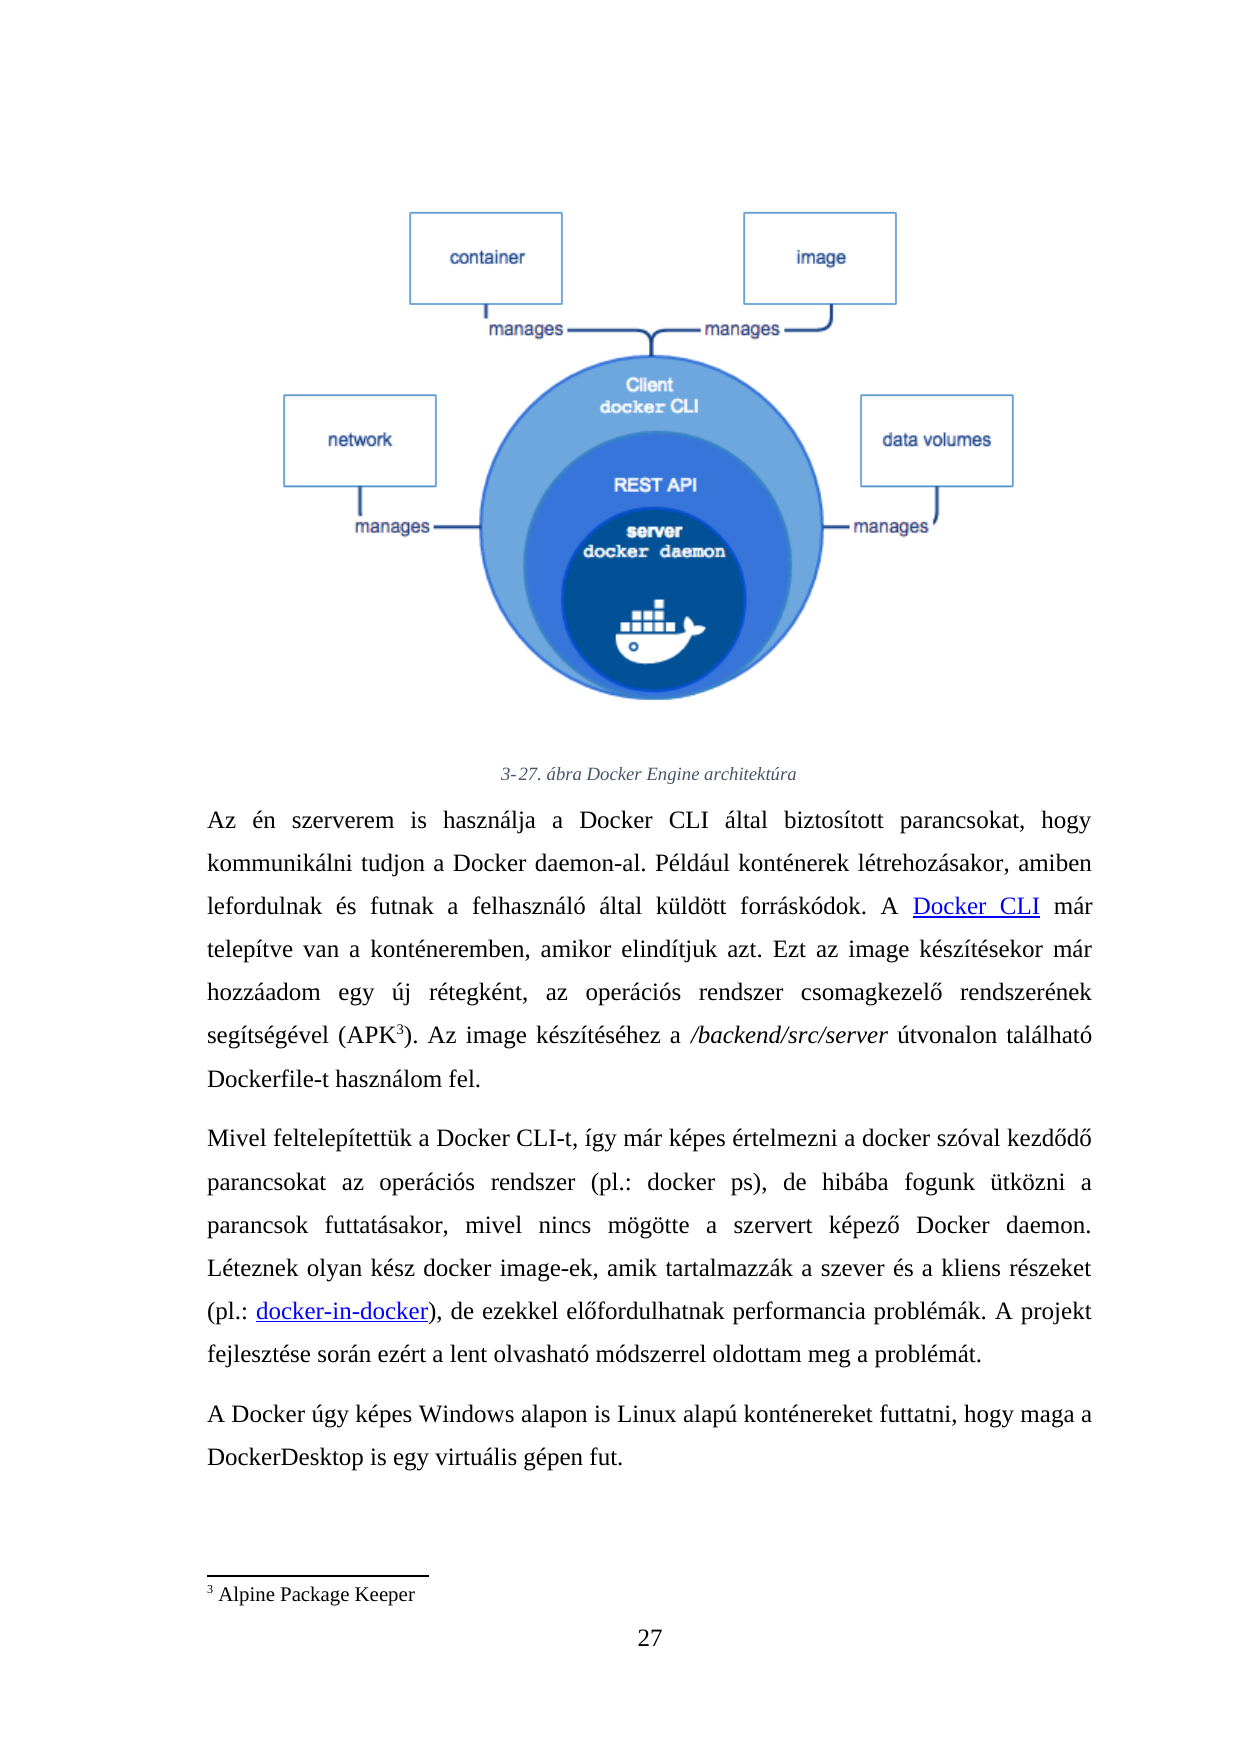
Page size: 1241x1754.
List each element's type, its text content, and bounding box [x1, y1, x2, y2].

text 3-7. ábra Docker Engine architektúra [207, 762, 1092, 784]
text Az én szerverem is használja a Docker CLI által biztosított parancsokat, hogy kommunikálni tudjon a Docker daemon-al. Például konténerek létrehozásakor, amiben lefordulnak és futnak a felhasználó által küldött forráskódok. A Docker CLI már telepítve van a konténeremben, amikor elindítjuk azt. Ezt az image készítésekor már hozzáadom egy új rétegként, az operációs rendszer csomagkezelő rendszerének segítségével (APK). Az image készítéséhez a /backend/src/server útvonalon található Dockerfile-t használom fel. [207, 805, 1092, 1092]
text A Docker úgy képes Windows alapon is Linux alapú konténereket futtatni, hogy maga a DockerDesktop is egy virtuális gépen fut. [207, 1399, 1092, 1471]
text Mivel feltelepítettük a Docker CLI-t, így már képes értelmezni a docker szóval kezdődő parancsokat az operációs rendszer (pl.: docker ps), de hibába fogunk ütközni a parancsok futtatásakor, mivel nincs mögötte a szervert képező Docker daemon. Léteznek olyan kész docker image-ek, amik tartalmazzák a szever és a kliens részeket (pl.: docker-in-docker), de ezekkel előfordulhatnak performancia problémák. A projekt fejlesztése során ezért a lent olvasható módszerrel oldottam meg a problémát. [207, 1123, 1092, 1368]
picture [276, 147, 1023, 732]
